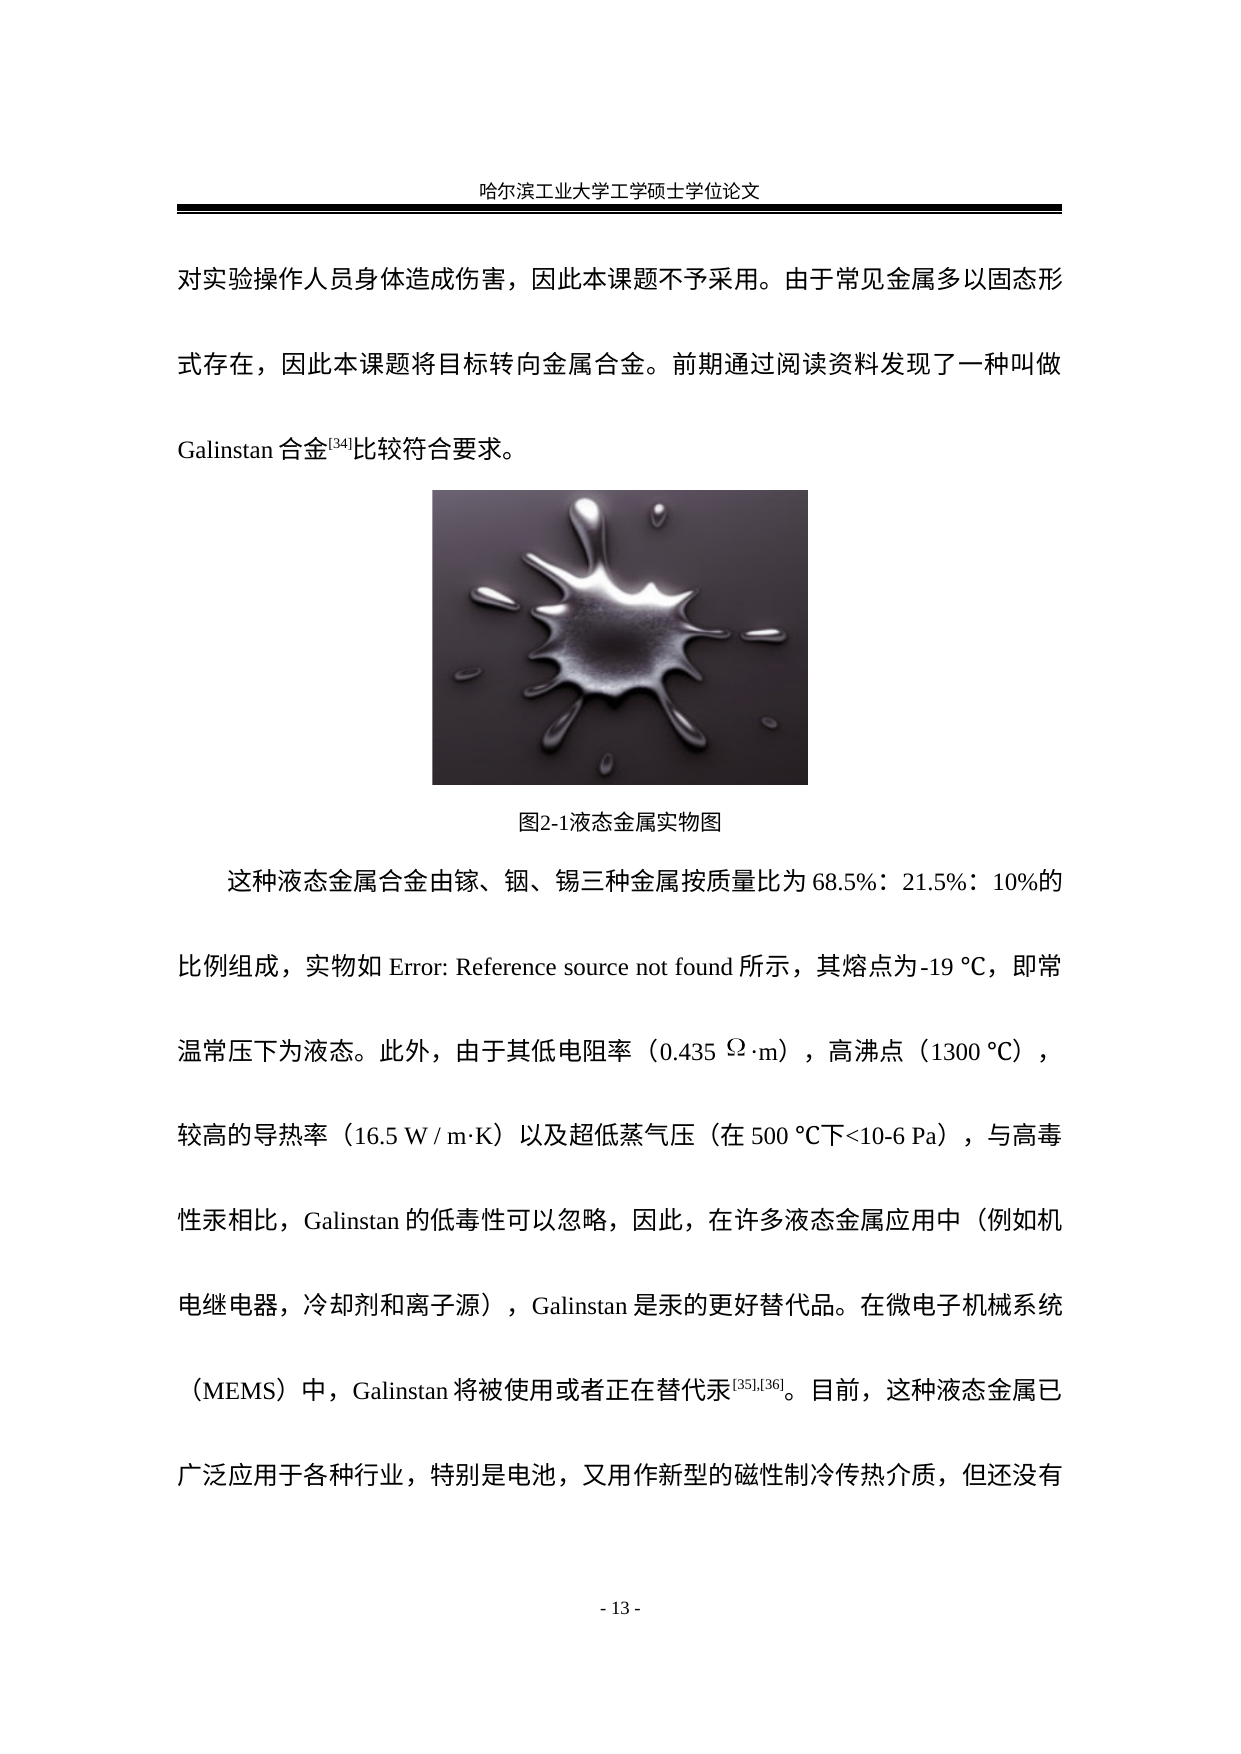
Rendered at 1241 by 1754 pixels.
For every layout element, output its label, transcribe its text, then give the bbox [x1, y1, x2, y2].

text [177, 244, 1063, 482]
text 图2-1液态金属实物图 [177, 803, 1063, 837]
picture [432, 490, 808, 785]
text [177, 845, 1063, 1507]
